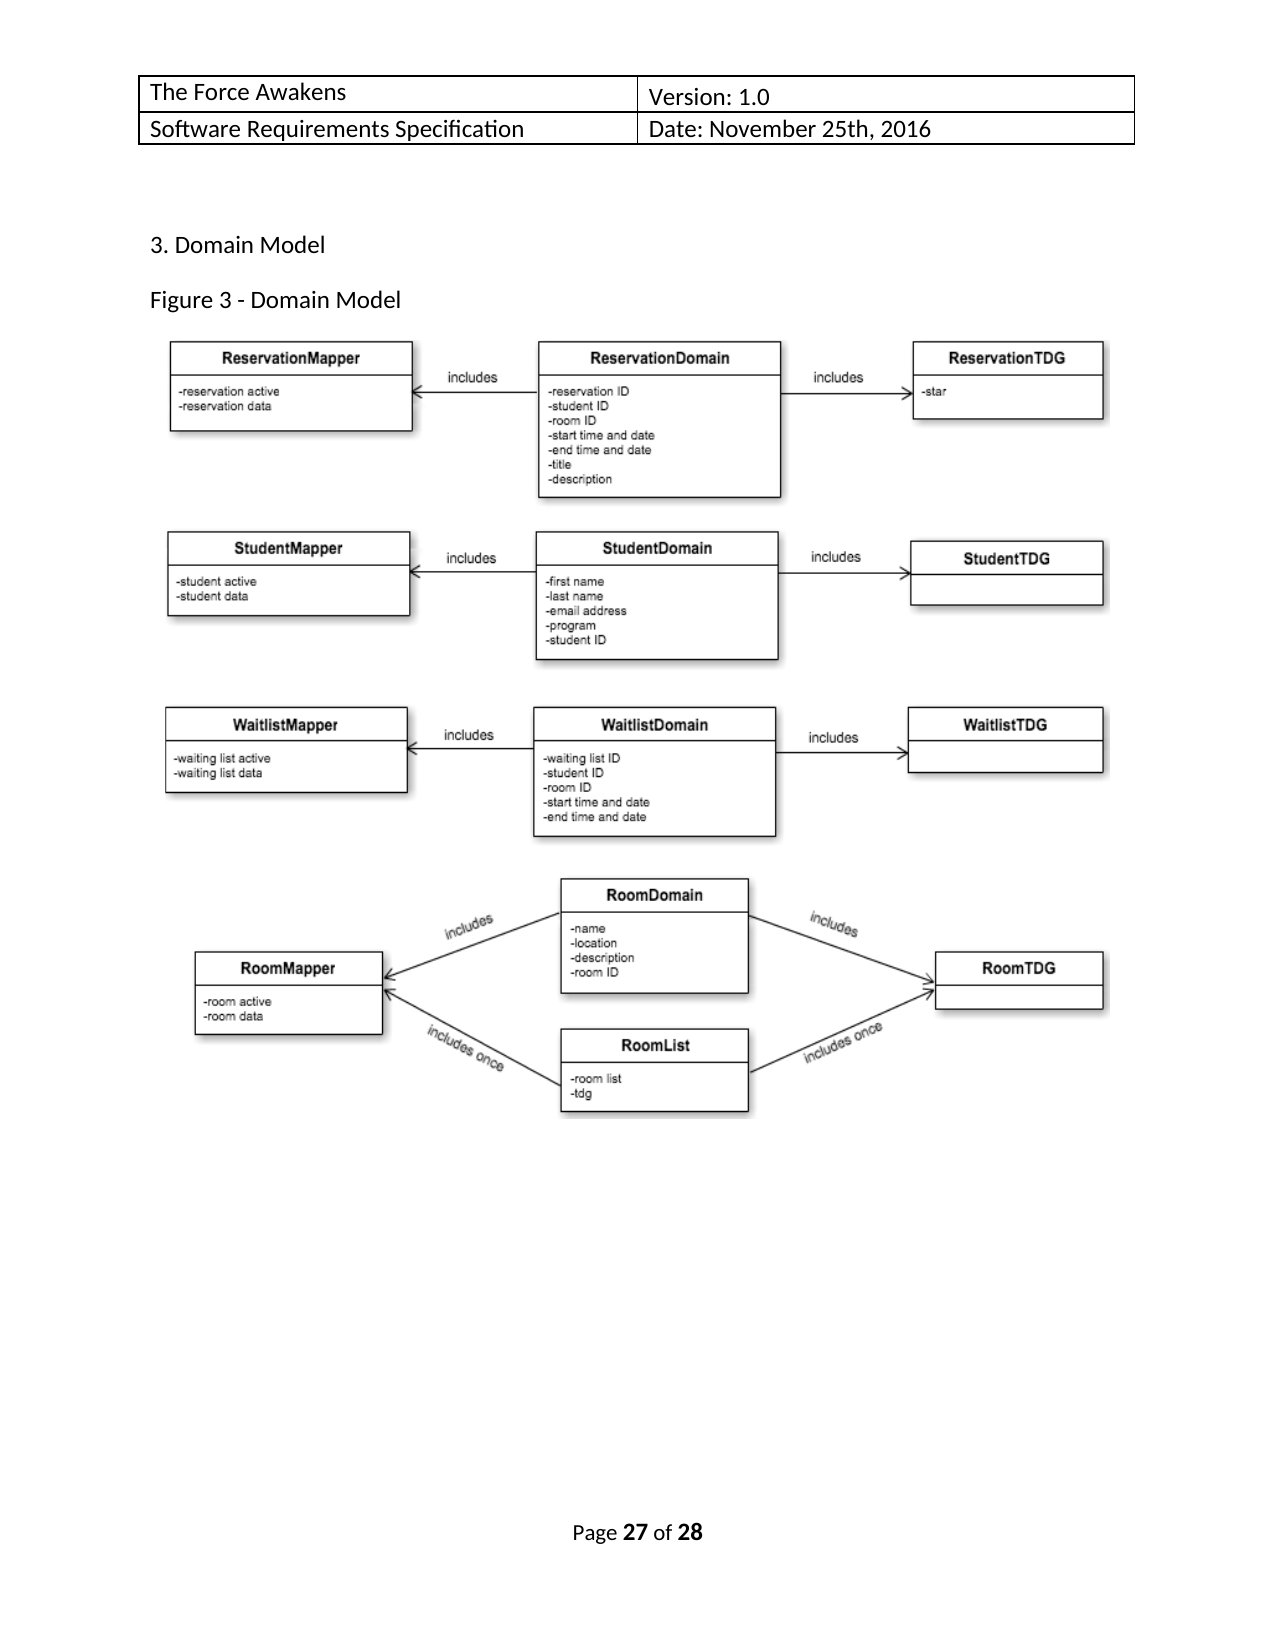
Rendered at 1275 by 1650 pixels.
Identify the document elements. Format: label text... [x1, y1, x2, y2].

text 3. Domain Model [150, 229, 1125, 259]
picture [165, 340, 1110, 1119]
text Figure 3 - Domain Model [150, 284, 1125, 315]
